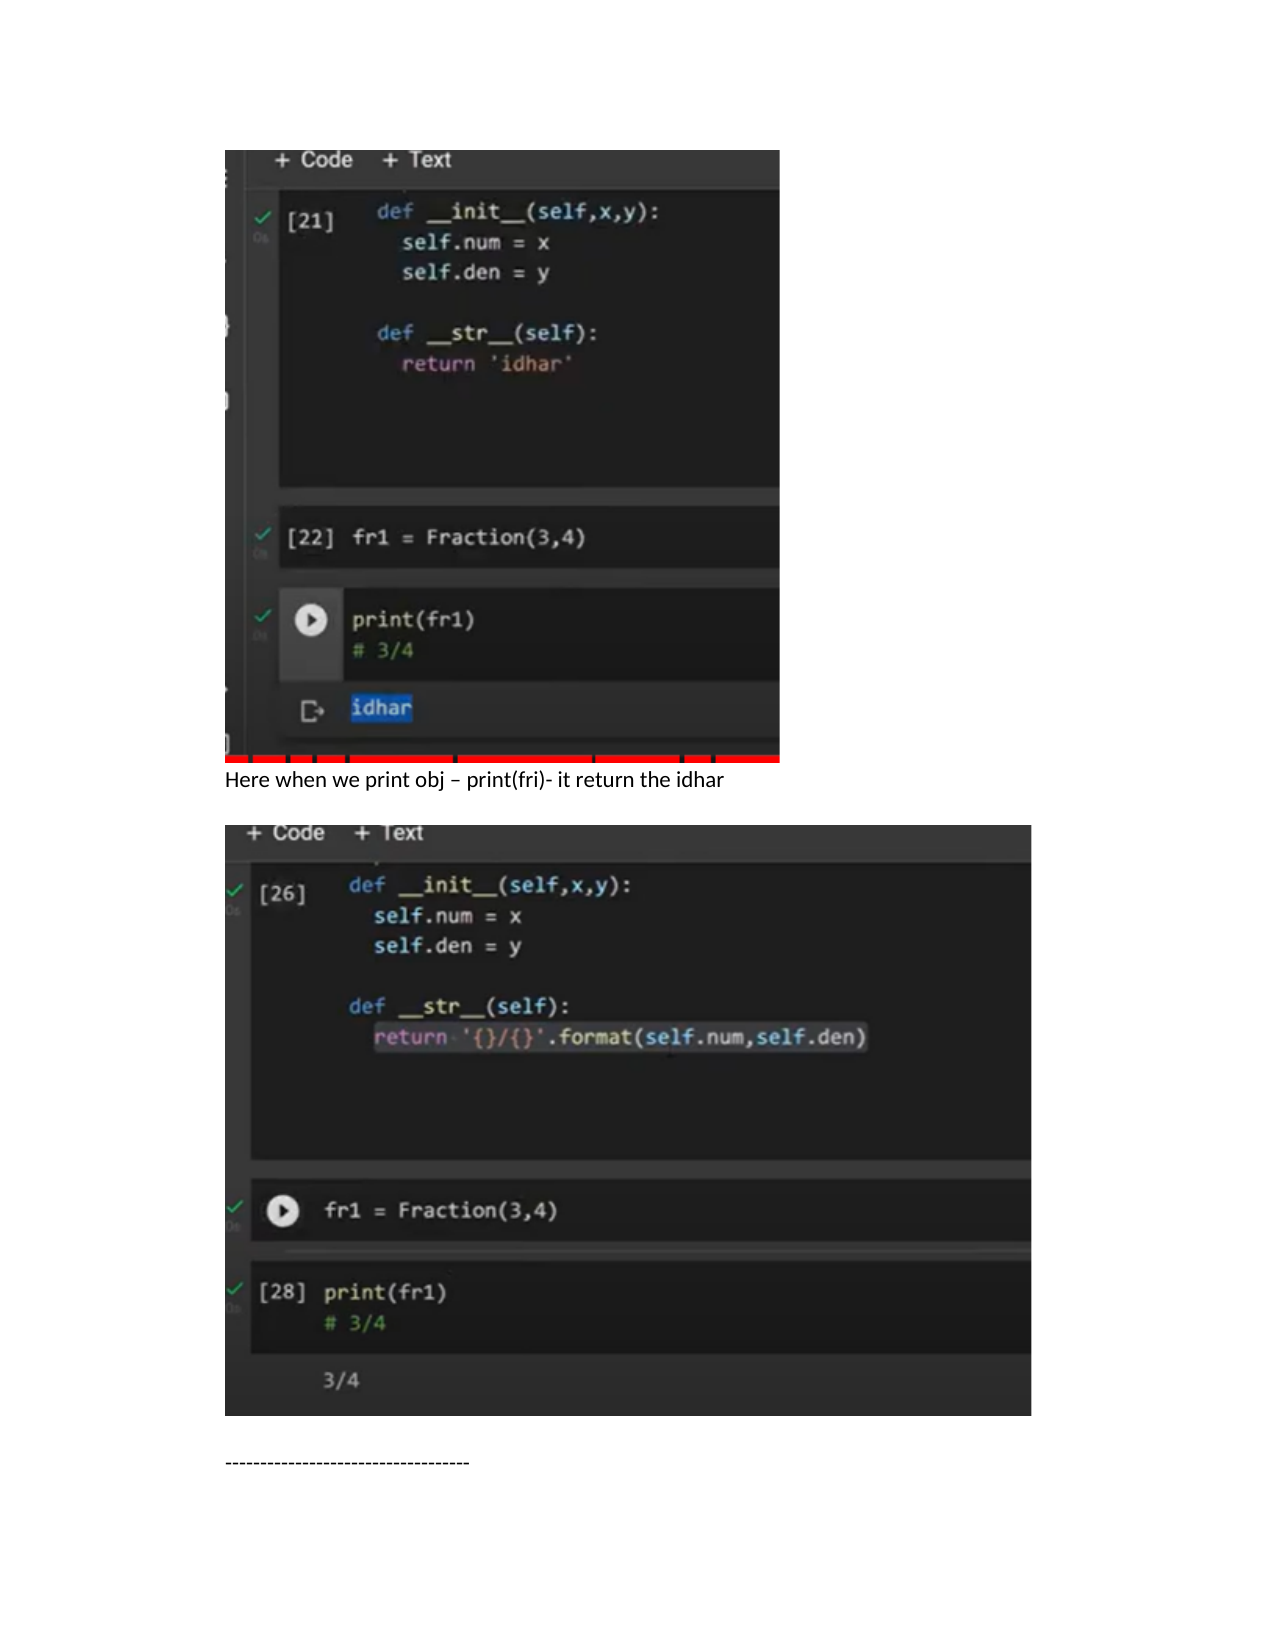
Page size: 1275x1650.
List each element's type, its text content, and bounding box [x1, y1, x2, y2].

picture [225, 825, 1032, 1416]
picture [225, 150, 780, 763]
list ----------------------------------- [225, 1448, 1125, 1476]
list Here when we print obj – print(fri)- it return the idhar [225, 765, 1125, 793]
